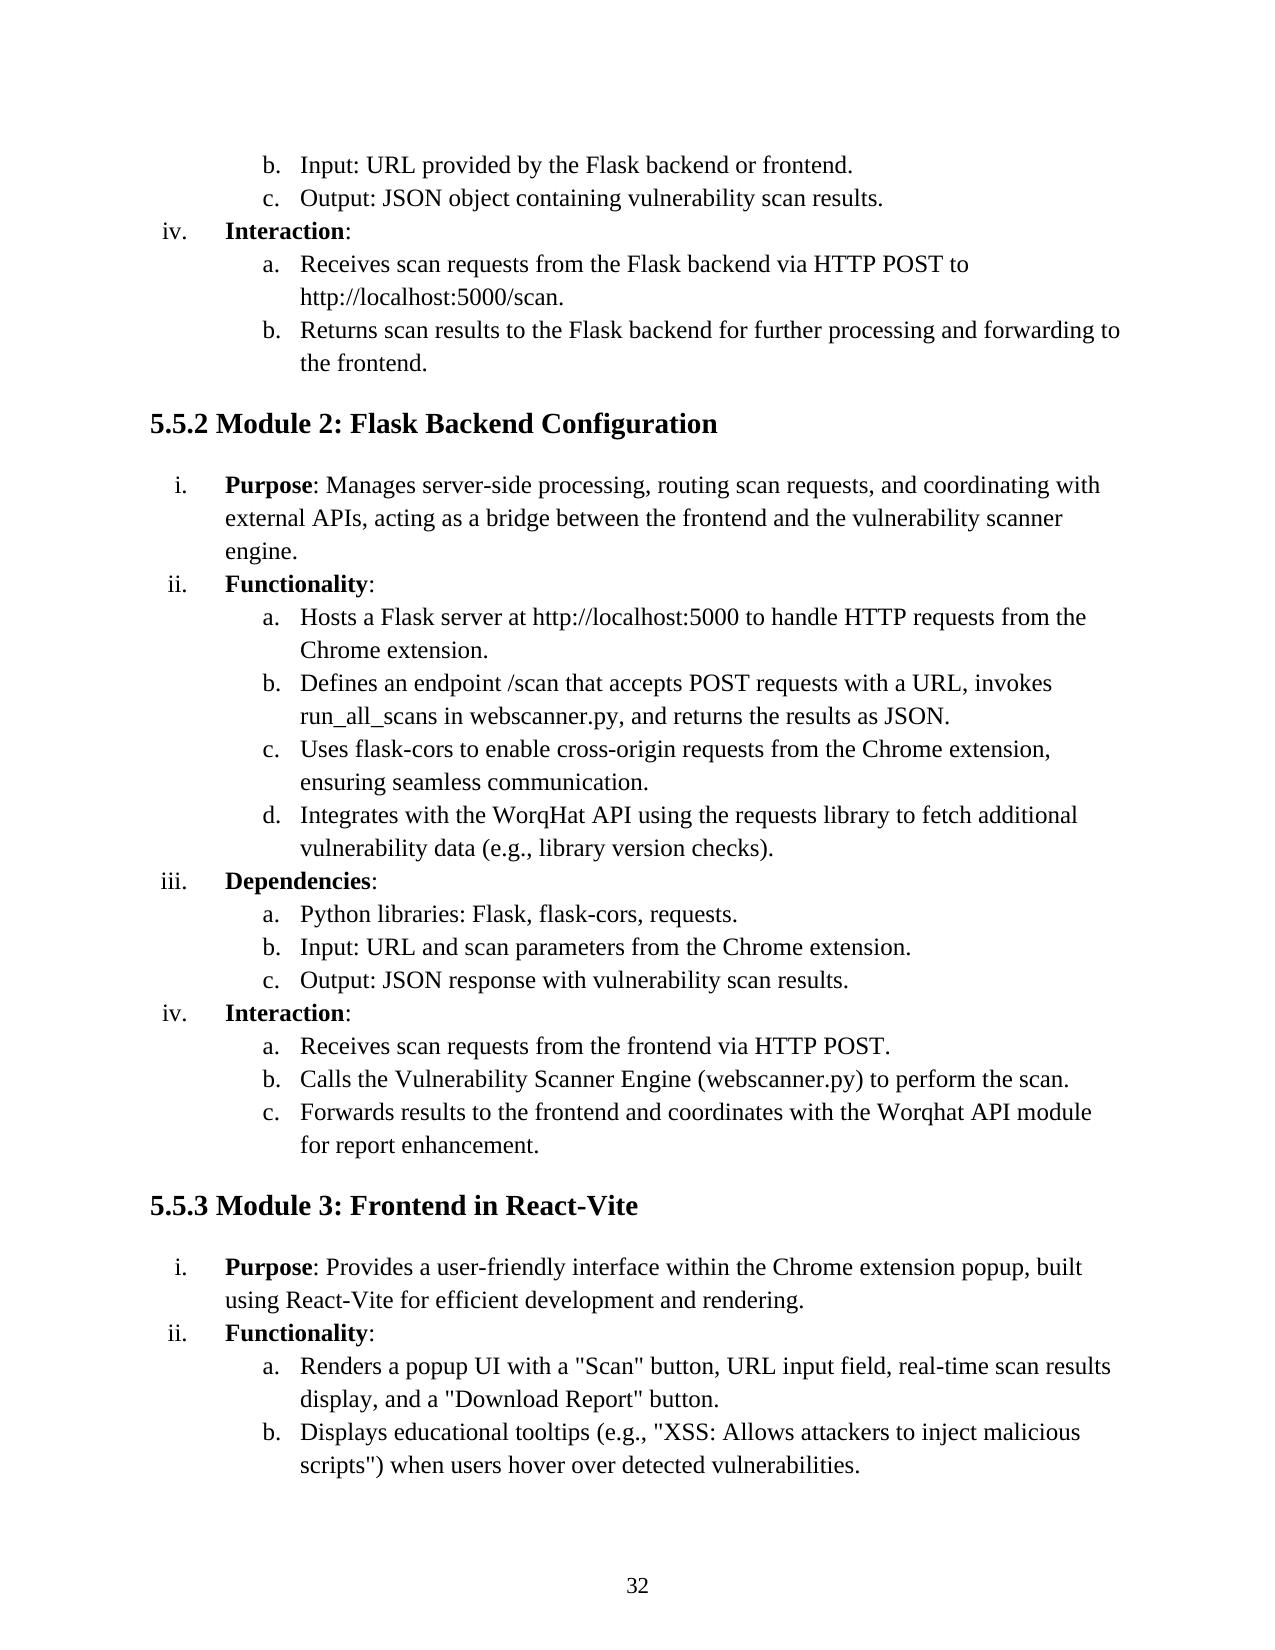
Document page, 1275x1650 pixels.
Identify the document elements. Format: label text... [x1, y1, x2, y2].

list Purpose: Manages server-side processing, routing scan requests, and coordinating with external APIs, acting as a bridge between the frontend and the vulnerability scanner engine. [187, 470, 1125, 564]
list Functionality: [187, 569, 1125, 597]
list Renders a popup UI with a "Scan" button, URL input field, real-time scan results display, and a "Download Report" button. [262, 1351, 1125, 1412]
list Input: URL and scan parameters from the Chrome extension. [262, 932, 1125, 961]
list Defines an endpoint /scan that accepts POST requests with a URL, invokes run_all_scans in webscanner.py, and returns the results as JSON. [262, 668, 1125, 729]
list Forwards results to the frontend and coordinates with the Worqhat API module for report enhancement. [262, 1097, 1125, 1159]
list Interaction: [187, 216, 1125, 245]
list Functionality: [187, 1318, 1125, 1346]
list Calls the Vulnerability Scanner Engine (webscanner.py) to perform the scan. [262, 1064, 1125, 1093]
list Receives scan requests from the frontend via HTTP POST. [262, 1031, 1125, 1060]
list Hosts a Flask server at http://localhost:5000 to handle HTTP requests from the Chrome extension. [262, 602, 1125, 663]
list Integrates with the WorqHat API using the requests library to fetch additional vulnerability data (e.g., library version checks). [262, 800, 1125, 862]
list Output: JSON response with vulnerability scan results. [262, 965, 1125, 994]
list Returns scan results to the Flask backend for further processing and forwarding to the frontend. [262, 315, 1125, 377]
subtitle 5.5.2 Module 2: Flask Backend Configuration [150, 406, 1125, 440]
subtitle 5.5.3 Module 3: Frontend in React-Vite [150, 1188, 1125, 1222]
list Output: JSON object containing vulnerability scan results. [262, 183, 1125, 212]
list Input: URL provided by the Flask backend or frontend. [262, 150, 1125, 179]
list Receives scan requests from the Flask backend via HTTP POST to http://localhost:5000/scan. [262, 249, 1125, 311]
list Interaction: [187, 998, 1125, 1027]
list Uses flask-cors to enable cross-origin requests from the Chrome extension, ensuring seamless communication. [262, 734, 1125, 796]
list Displays educational tooltips (e.g., "XSS: Allows attackers to inject malicious scripts") when users hover over detected vulnerabilities. [262, 1417, 1125, 1478]
list Dependencies: [187, 866, 1125, 895]
list Python libraries: Flask, flask-cors, requests. [262, 899, 1125, 928]
list Purpose: Provides a user-friendly interface within the Chrome extension popup, built using React-Vite for efficient development and rendering. [187, 1252, 1125, 1313]
